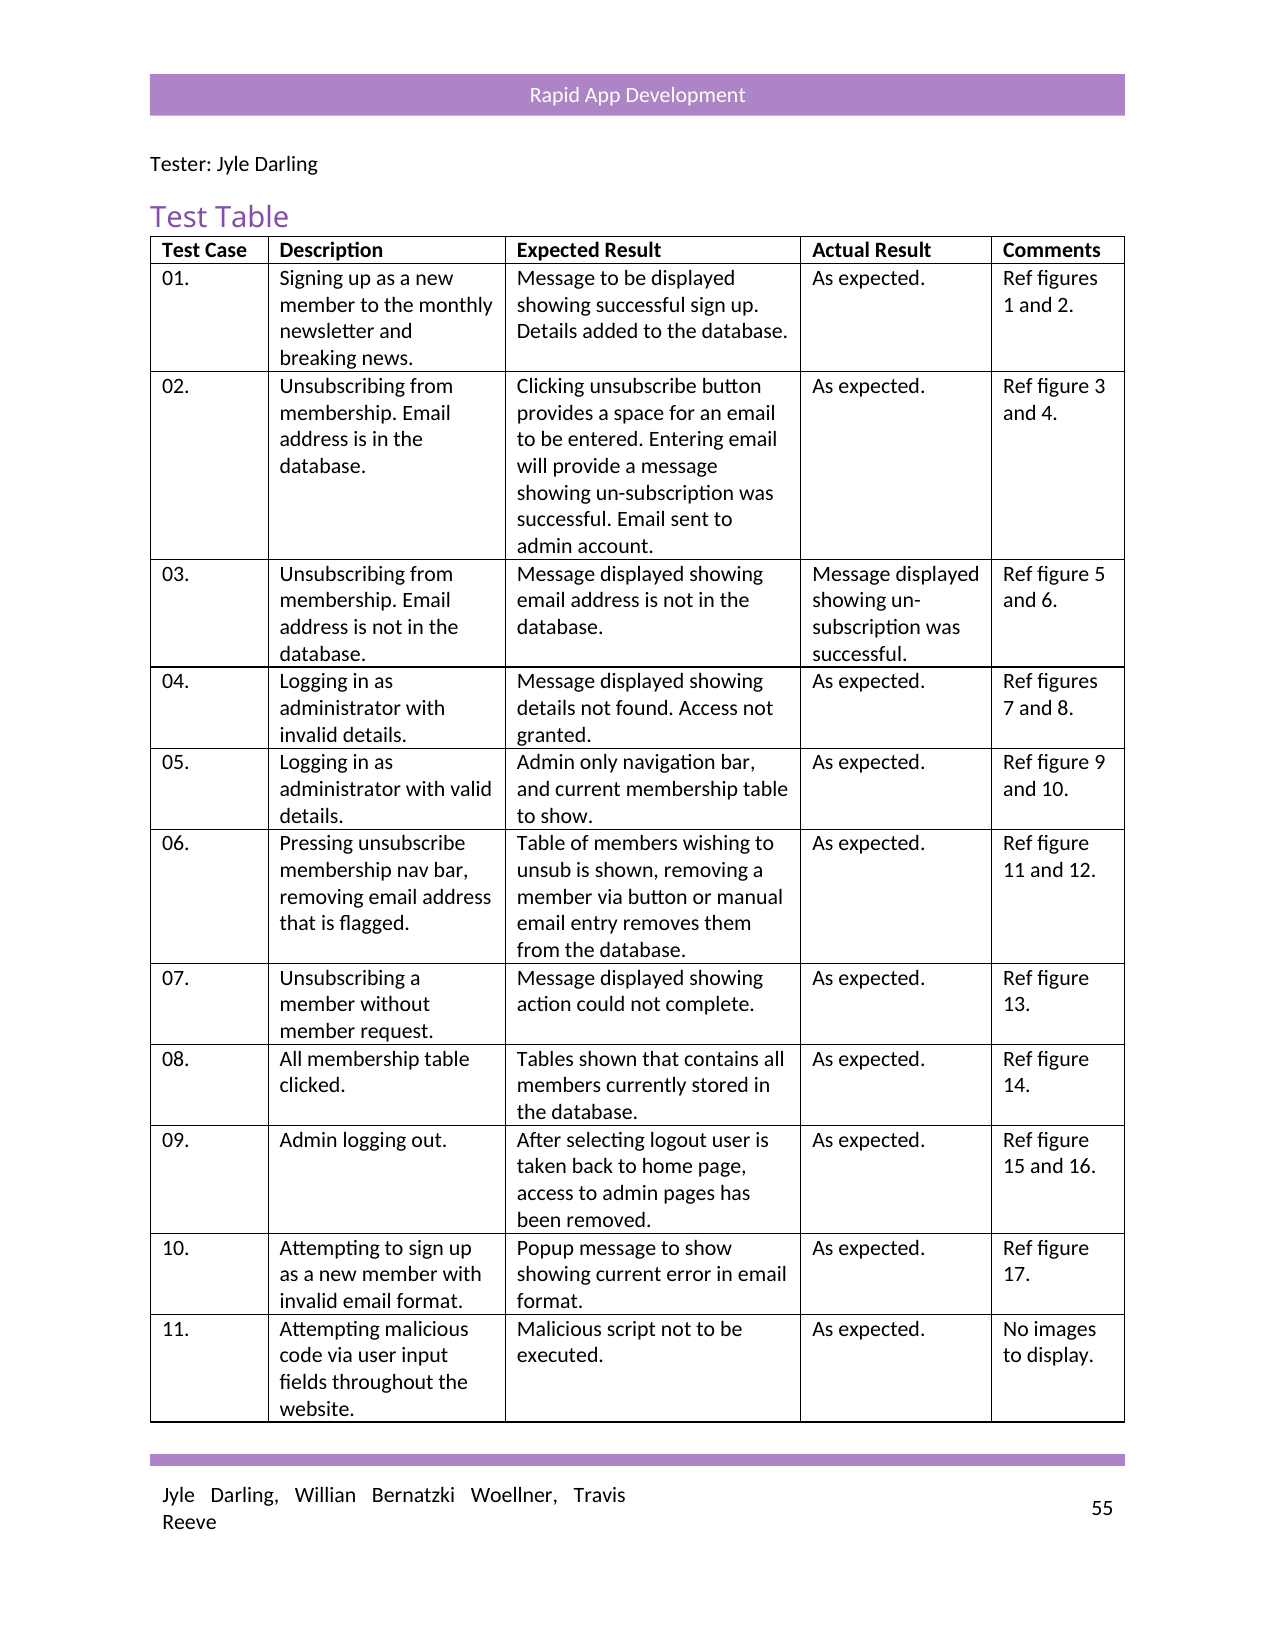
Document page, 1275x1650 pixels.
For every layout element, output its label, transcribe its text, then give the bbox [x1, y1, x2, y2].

table_cell 09. [151, 1126, 268, 1233]
table_cell Ref figures 7 and 8. [992, 668, 1124, 747]
table_cell Malicious script not to be executed. [506, 1315, 800, 1421]
table_cell Message displayed showing action could not complete. [506, 964, 800, 1044]
table_cell No images to display. [992, 1315, 1124, 1421]
table_cell Ref figure 13. [992, 964, 1124, 1044]
text Tester: Jyle Darling [150, 150, 1125, 177]
table_cell Popup message to show showing current error in email format. [506, 1234, 800, 1314]
table_cell 11. [151, 1315, 268, 1421]
table_header Test Case [151, 237, 268, 263]
table_cell As expected. [801, 668, 991, 747]
table_header Expected Result [506, 237, 800, 263]
table_cell As expected. [801, 830, 991, 963]
table_cell 07. [151, 964, 268, 1044]
table_header Description [269, 237, 505, 263]
table_cell As expected. [801, 372, 991, 559]
table_cell 03. [151, 560, 268, 666]
table_cell 10. [151, 1234, 268, 1314]
table_cell Message displayed showing un-subscription was successful. [801, 560, 991, 666]
table_cell 02. [151, 372, 268, 559]
table_cell Tables shown that contains all members currently stored in the database. [506, 1045, 800, 1125]
table_cell 05. [151, 749, 268, 828]
table_cell Ref figure 3 and 4. [992, 372, 1124, 559]
table_cell Table of members wishing to unsub is shown, removing a member via button or manual email entry removes them from the database. [506, 830, 800, 963]
table_cell Attempting malicious code via user input fields throughout the website. [269, 1315, 505, 1421]
table_cell Attempting to sign up as a new member with invalid email format. [269, 1234, 505, 1314]
table_cell As expected. [801, 1126, 991, 1233]
table_header Actual Result [801, 237, 991, 263]
table_cell As expected. [801, 749, 991, 828]
table_cell Ref figure 5 and 6. [992, 560, 1124, 666]
table_cell Logging in as administrator with invalid details. [269, 668, 505, 747]
table_cell Signing up as a new member to the monthly newsletter and breaking news. [269, 264, 505, 371]
table_cell All membership table clicked. [269, 1045, 505, 1125]
table_cell As expected. [801, 964, 991, 1044]
table_cell Admin logging out. [269, 1126, 505, 1233]
table_cell Message displayed showing details not found. Access not granted. [506, 668, 800, 747]
table_cell Ref figure 17. [992, 1234, 1124, 1314]
table_cell Unsubscribing from membership. Email address is not in the database. [269, 560, 505, 666]
table_cell After selecting logout user is taken back to home page, access to admin pages has been removed. [506, 1126, 800, 1233]
table_cell Pressing unsubscribe membership nav bar, removing email address that is flagged. [269, 830, 505, 963]
subtitle Test Table [150, 196, 1125, 236]
table_cell Logging in as administrator with valid details. [269, 749, 505, 828]
table_cell 08. [151, 1045, 268, 1125]
table_cell Unsubscribing from membership. Email address is in the database. [269, 372, 505, 559]
table_cell Ref figure 15 and 16. [992, 1126, 1124, 1233]
table_cell Clicking unsubscribe button provides a space for an email to be entered. Entering email will provide a message showing un-subscription was successful. Email sent to admin account. [506, 372, 800, 559]
table_cell As expected. [801, 1045, 991, 1125]
table_header Comments [992, 237, 1124, 263]
table_cell Ref figure 9 and 10. [992, 749, 1124, 828]
table_cell As expected. [801, 264, 991, 371]
table_cell 01. [151, 264, 268, 371]
table_cell Message to be displayed showing successful sign up. Details added to the database. [506, 264, 800, 371]
table_cell Message displayed showing email address is not in the database. [506, 560, 800, 666]
table_cell Unsubscribing a member without member request. [269, 964, 505, 1044]
table_cell Ref figure 11 and 12. [992, 830, 1124, 963]
table_cell Ref figure 14. [992, 1045, 1124, 1125]
table_cell 04. [151, 668, 268, 747]
table_cell 06. [151, 830, 268, 963]
table_cell As expected. [801, 1234, 991, 1314]
table_cell Ref figures 1 and 2. [992, 264, 1124, 371]
table_cell As expected. [801, 1315, 991, 1421]
table_cell Admin only navigation bar, and current membership table to show. [506, 749, 800, 828]
